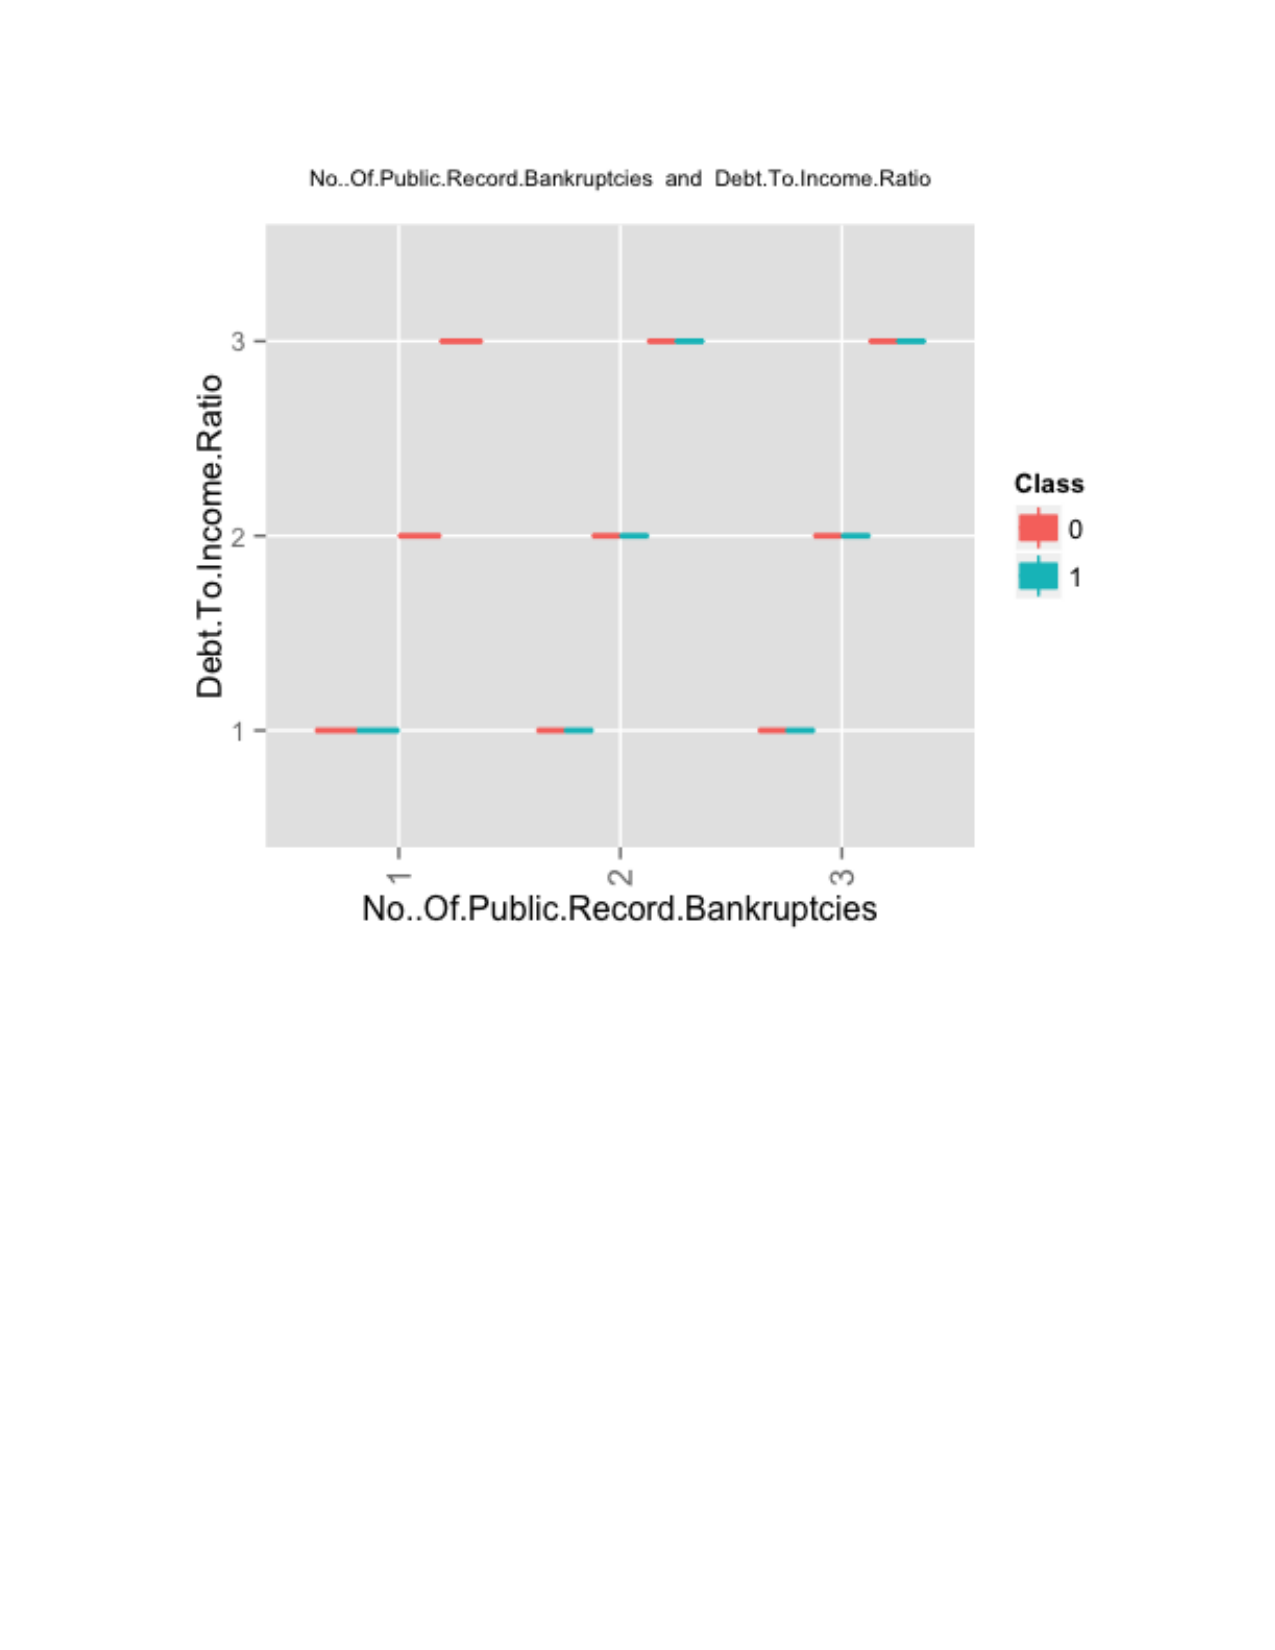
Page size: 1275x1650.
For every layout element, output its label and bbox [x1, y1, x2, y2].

picture [168, 150, 1169, 950]
